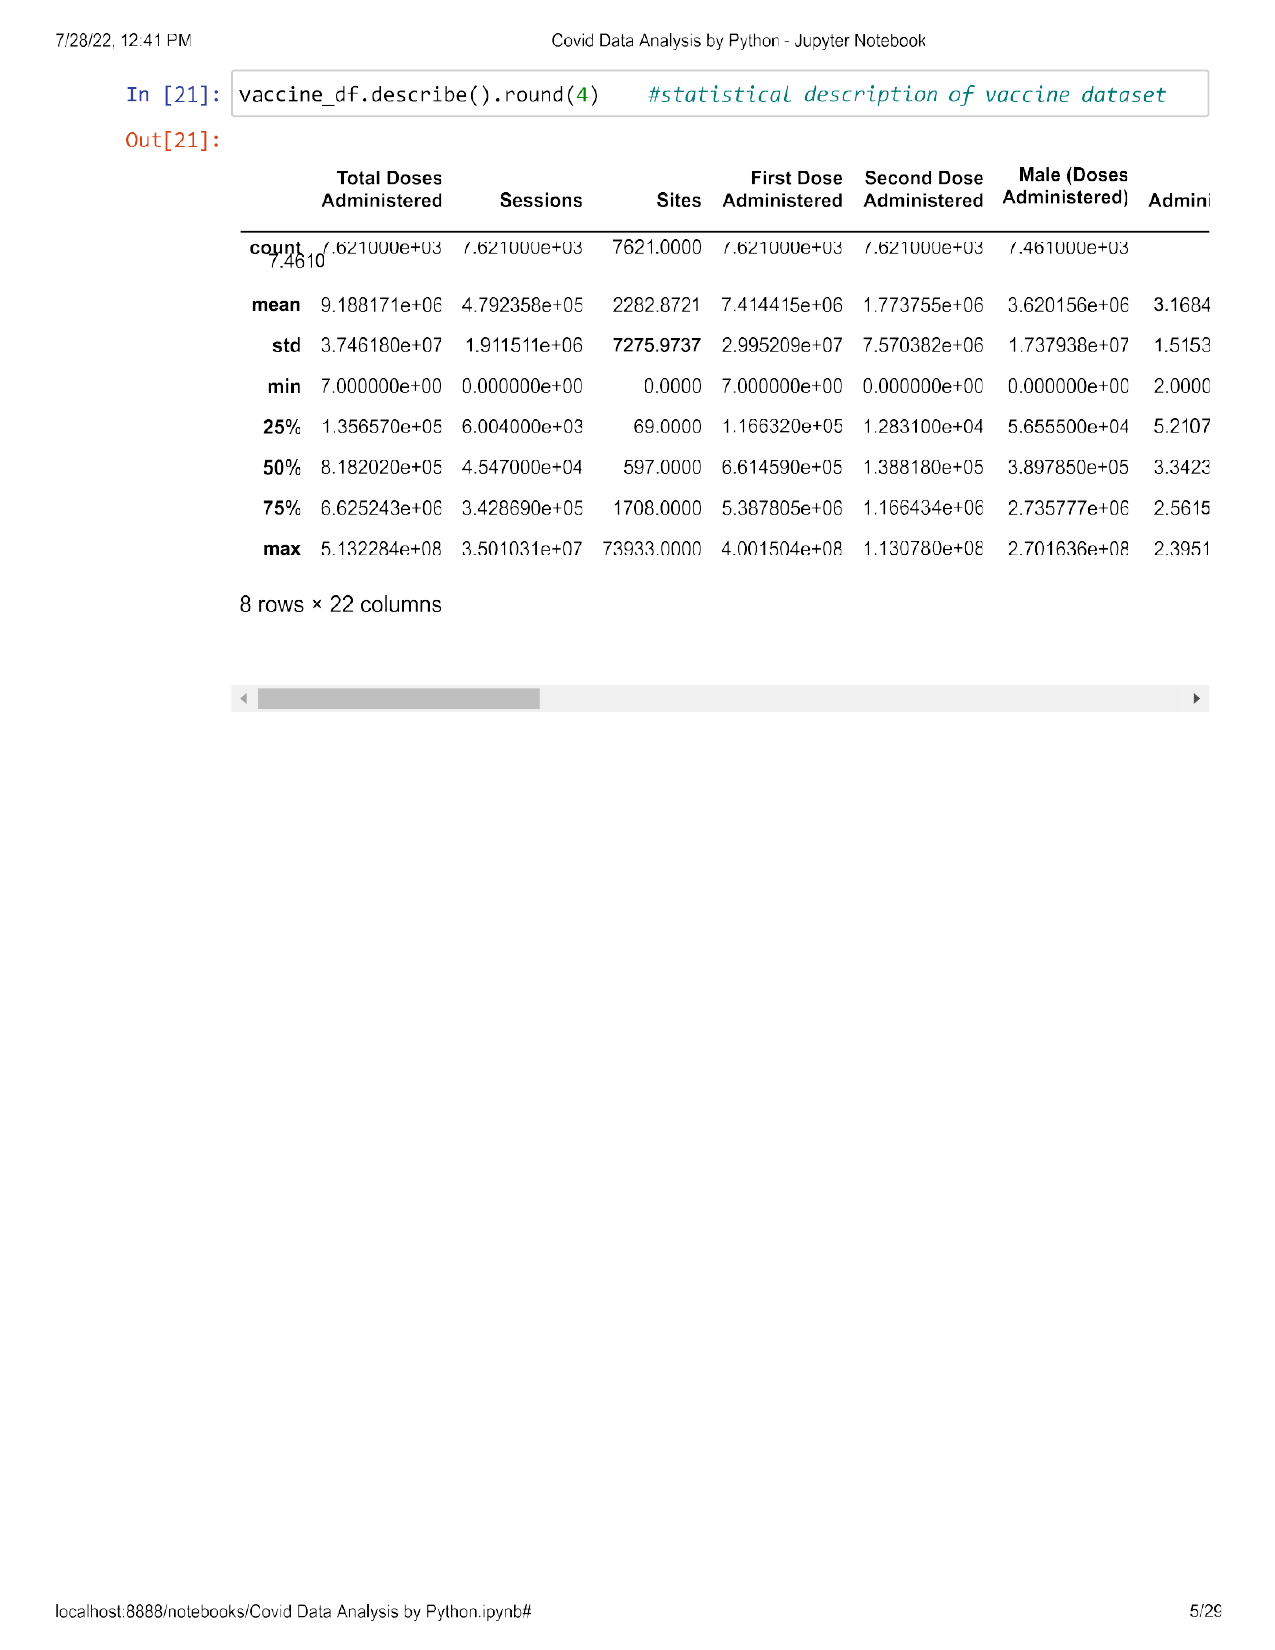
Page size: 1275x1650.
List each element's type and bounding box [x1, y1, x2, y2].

picture [56, 33, 114, 49]
picture [864, 297, 983, 312]
picture [613, 297, 690, 312]
picture [462, 297, 583, 312]
picture [250, 242, 312, 268]
picture [722, 171, 842, 207]
picture [175, 86, 197, 102]
picture [272, 337, 300, 352]
picture [321, 297, 442, 312]
picture [239, 90, 262, 102]
picture [462, 378, 582, 393]
picture [1154, 378, 1210, 393]
picture [268, 378, 300, 393]
picture [167, 34, 191, 46]
picture [1008, 460, 1128, 474]
picture [722, 541, 842, 555]
picture [790, 297, 842, 312]
picture [476, 337, 498, 352]
picture [500, 192, 582, 207]
picture [722, 242, 842, 254]
picture [1165, 337, 1187, 352]
picture [864, 500, 983, 515]
picture [240, 595, 441, 612]
picture [645, 378, 701, 393]
picture [723, 419, 842, 433]
picture [1148, 193, 1210, 207]
picture [656, 239, 701, 254]
picture [322, 242, 441, 254]
picture [263, 419, 300, 434]
picture [321, 337, 442, 352]
picture [1008, 500, 1129, 515]
picture [863, 242, 983, 254]
picture [613, 239, 652, 254]
picture [1154, 500, 1198, 515]
picture [56, 1604, 531, 1621]
picture [321, 500, 442, 515]
picture [511, 337, 528, 352]
picture [1190, 418, 1210, 433]
picture [322, 85, 597, 106]
picture [864, 419, 983, 433]
picture [863, 171, 983, 207]
picture [722, 500, 842, 515]
picture [129, 33, 159, 46]
picture [540, 337, 582, 352]
picture [1008, 242, 1128, 254]
picture [722, 337, 842, 352]
picture [462, 541, 582, 555]
picture [462, 242, 582, 254]
picture [603, 541, 701, 555]
picture [321, 460, 442, 474]
picture [1082, 86, 1166, 102]
picture [1008, 419, 1128, 433]
picture [624, 460, 701, 474]
picture [949, 85, 975, 106]
picture [321, 171, 442, 207]
picture [722, 297, 755, 311]
picture [462, 500, 583, 515]
picture [263, 459, 301, 475]
picture [263, 500, 301, 515]
picture [1154, 541, 1208, 555]
picture [864, 541, 983, 555]
picture [322, 378, 441, 393]
picture [758, 297, 787, 311]
picture [1008, 541, 1128, 555]
picture [126, 132, 161, 147]
picture [863, 337, 983, 352]
picture [864, 460, 983, 474]
picture [1008, 378, 1129, 393]
picture [648, 85, 791, 102]
picture [634, 419, 701, 433]
picture [863, 378, 983, 393]
picture [614, 500, 701, 515]
picture [722, 460, 842, 474]
picture [1180, 297, 1210, 312]
picture [657, 192, 701, 207]
picture [784, 34, 926, 50]
picture [323, 419, 442, 433]
picture [1002, 167, 1128, 207]
picture [552, 33, 779, 50]
picture [1190, 1604, 1222, 1617]
picture [1190, 337, 1210, 352]
picture [462, 419, 583, 433]
picture [1154, 460, 1210, 474]
picture [986, 85, 1069, 102]
picture [321, 541, 441, 555]
picture [722, 378, 842, 393]
picture [805, 85, 937, 106]
picture [462, 460, 582, 474]
picture [1008, 297, 1129, 312]
picture [1154, 418, 1187, 433]
picture [175, 132, 197, 147]
picture [258, 688, 540, 709]
picture [1010, 337, 1128, 352]
